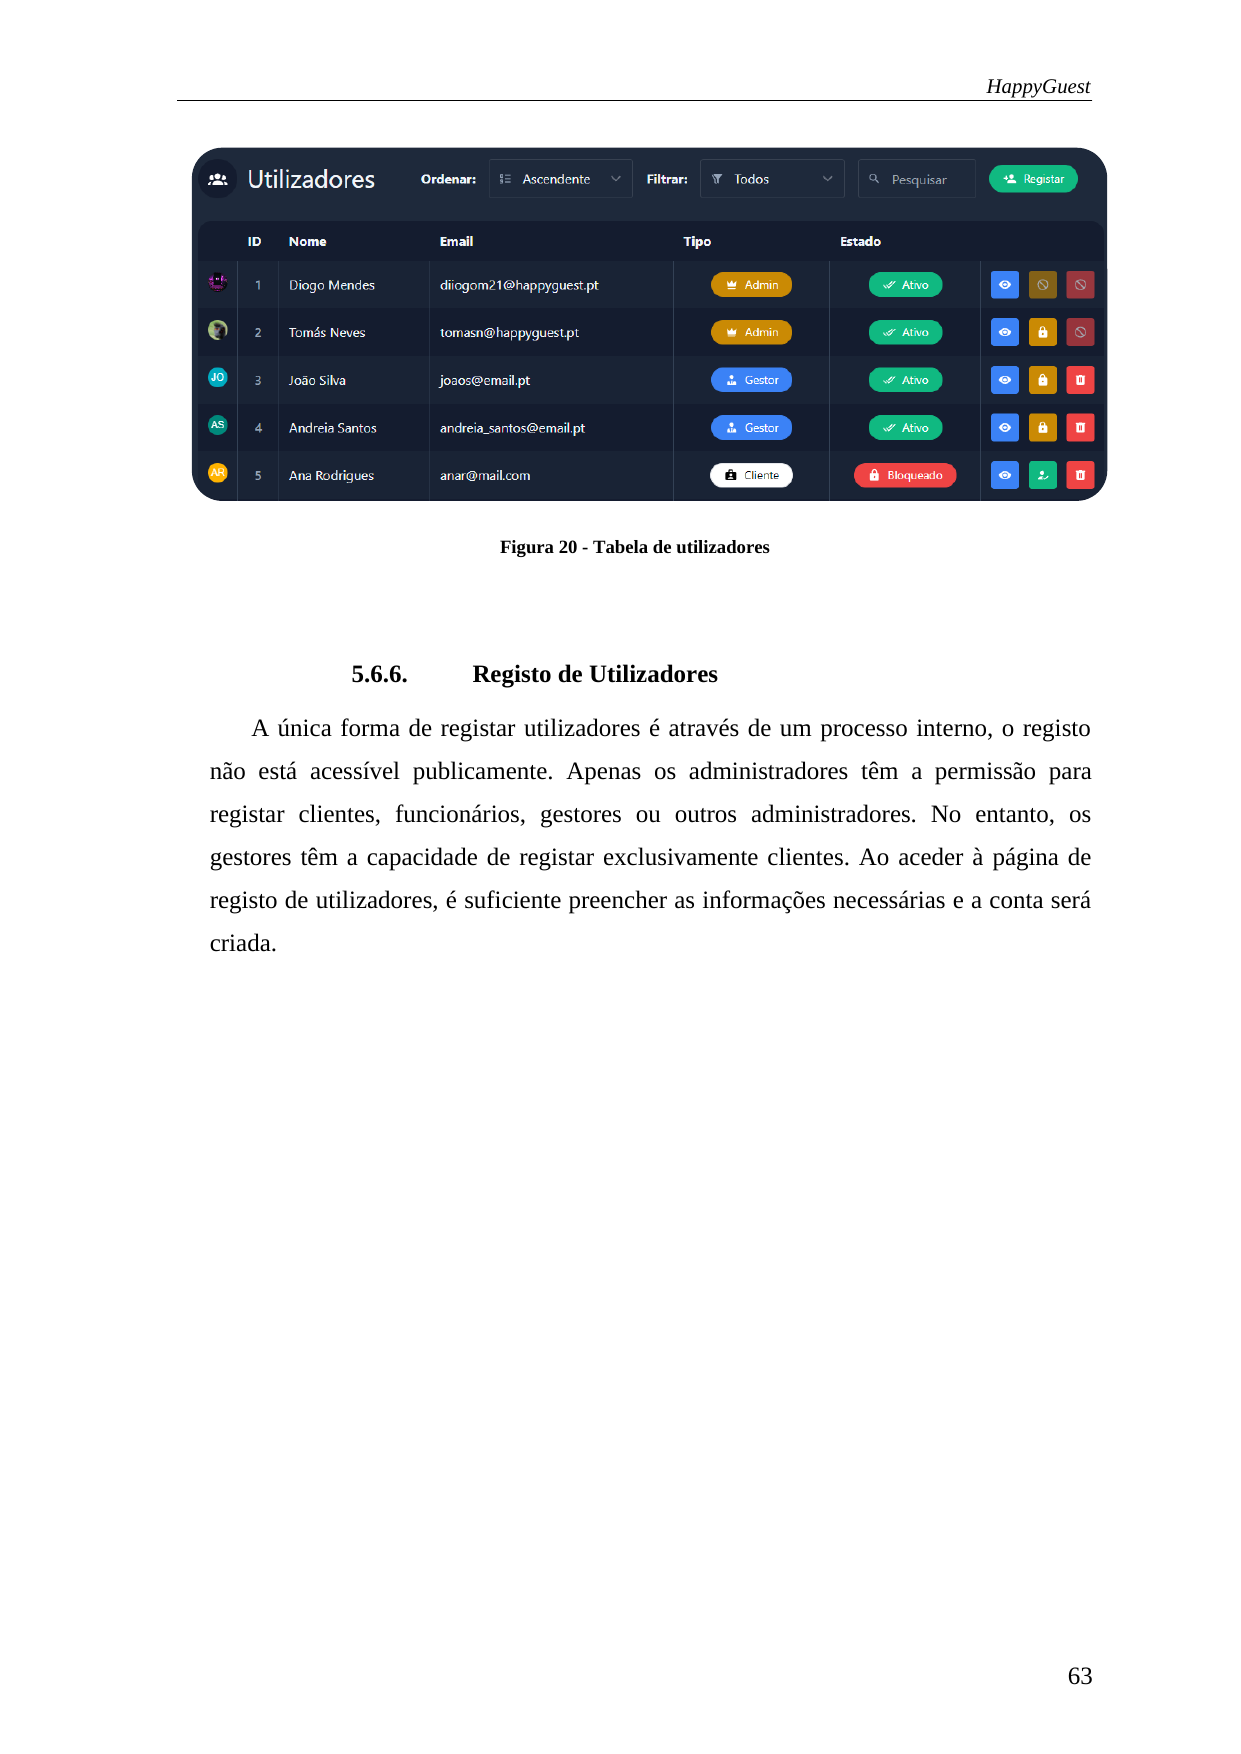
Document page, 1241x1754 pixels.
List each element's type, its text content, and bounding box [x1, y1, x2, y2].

text Figura 20 - Tabela de utilizadores [177, 536, 1092, 558]
subtitle Registo de Utilizadores [310, 659, 1092, 688]
text A única forma de registar utilizadores é através de um processo interno, o registo não está acessível publicamente. Apenas os administradores têm a permissão para registar clientes, funcionários, gestores ou outros administradores. No entanto, os gestores têm a capacidade de registar exclusivamente clientes. Ao aceder à página de registo de utilizadores, é suficiente preencher as informações necessárias e a conta será criada. [209, 713, 1092, 957]
picture [191, 147, 1108, 501]
